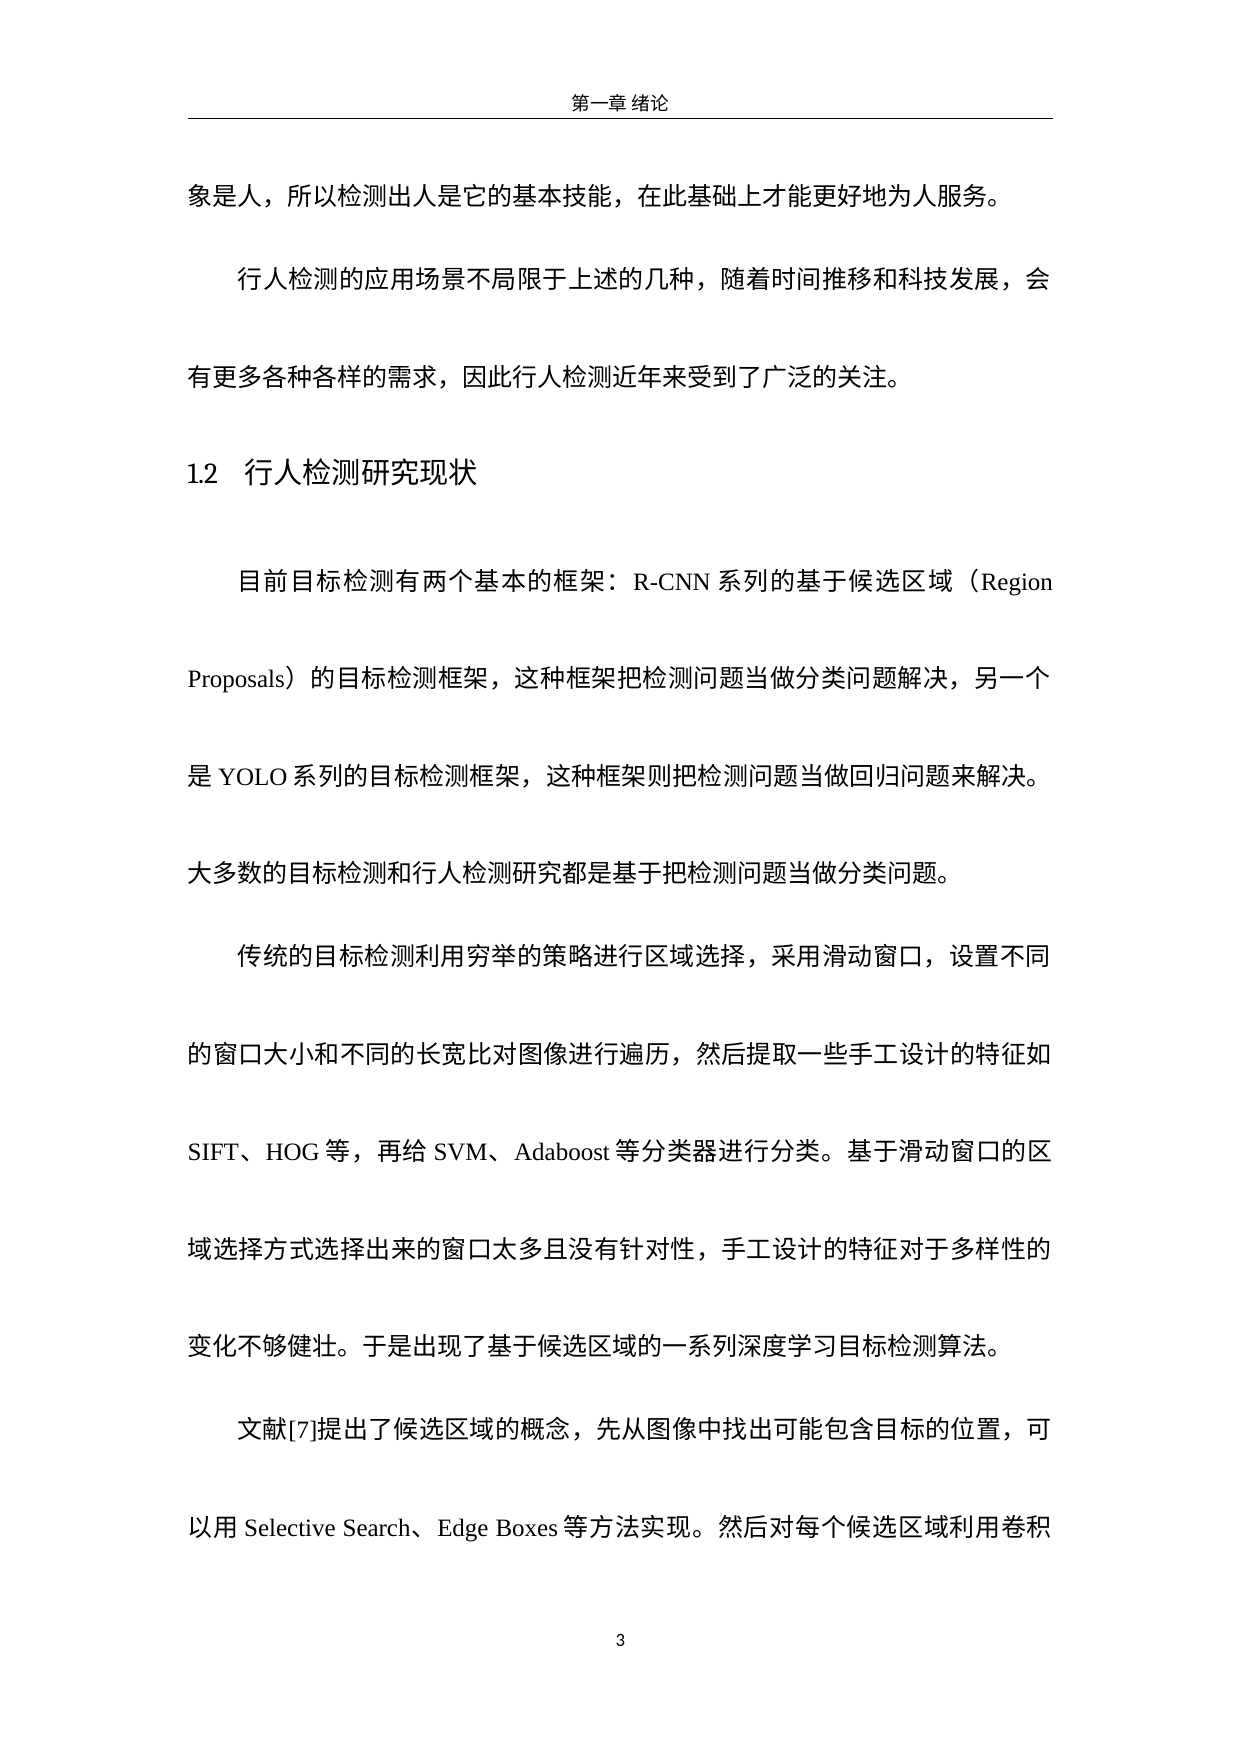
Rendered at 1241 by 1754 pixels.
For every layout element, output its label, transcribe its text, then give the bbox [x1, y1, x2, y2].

text 行人检测的应用场景不局限于上述的几种，随着时间推移和科技发展，会有更多各种各样的需求，因此行人检测近年来受到了广泛的关注。 [187, 245, 1053, 408]
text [187, 162, 1053, 227]
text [187, 1395, 1053, 1558]
text 目前目标检测有两个基本的框架：R-CNN系列的基于候选区域（Region Proposals）的目标检测框架，这种框架把检测问题当做分类问题解决，另一个是YOLO系列的目标检测框架，这种框架则把检测问题当做回归问题来解决。大多数的目标检测和行人检测研究都是基于把检测问题当做分类问题。 [187, 547, 1053, 904]
list 行人检测研究现状 [187, 438, 1053, 503]
text 传统的目标检测利用穷举的策略进行区域选择，采用滑动窗口，设置不同的窗口大小和不同的长宽比对图像进行遍历，然后提取一些手工设计的特征如SIFT、HOG等，再给SVM、Adaboost等分类器进行分类。基于滑动窗口的区域选择方式选择出来的窗口太多且没有针对性，手工设计的特征对于多样性的变化不够健壮。于是出现了基于候选区域的一系列深度学习目标检测算法。 [187, 922, 1053, 1377]
